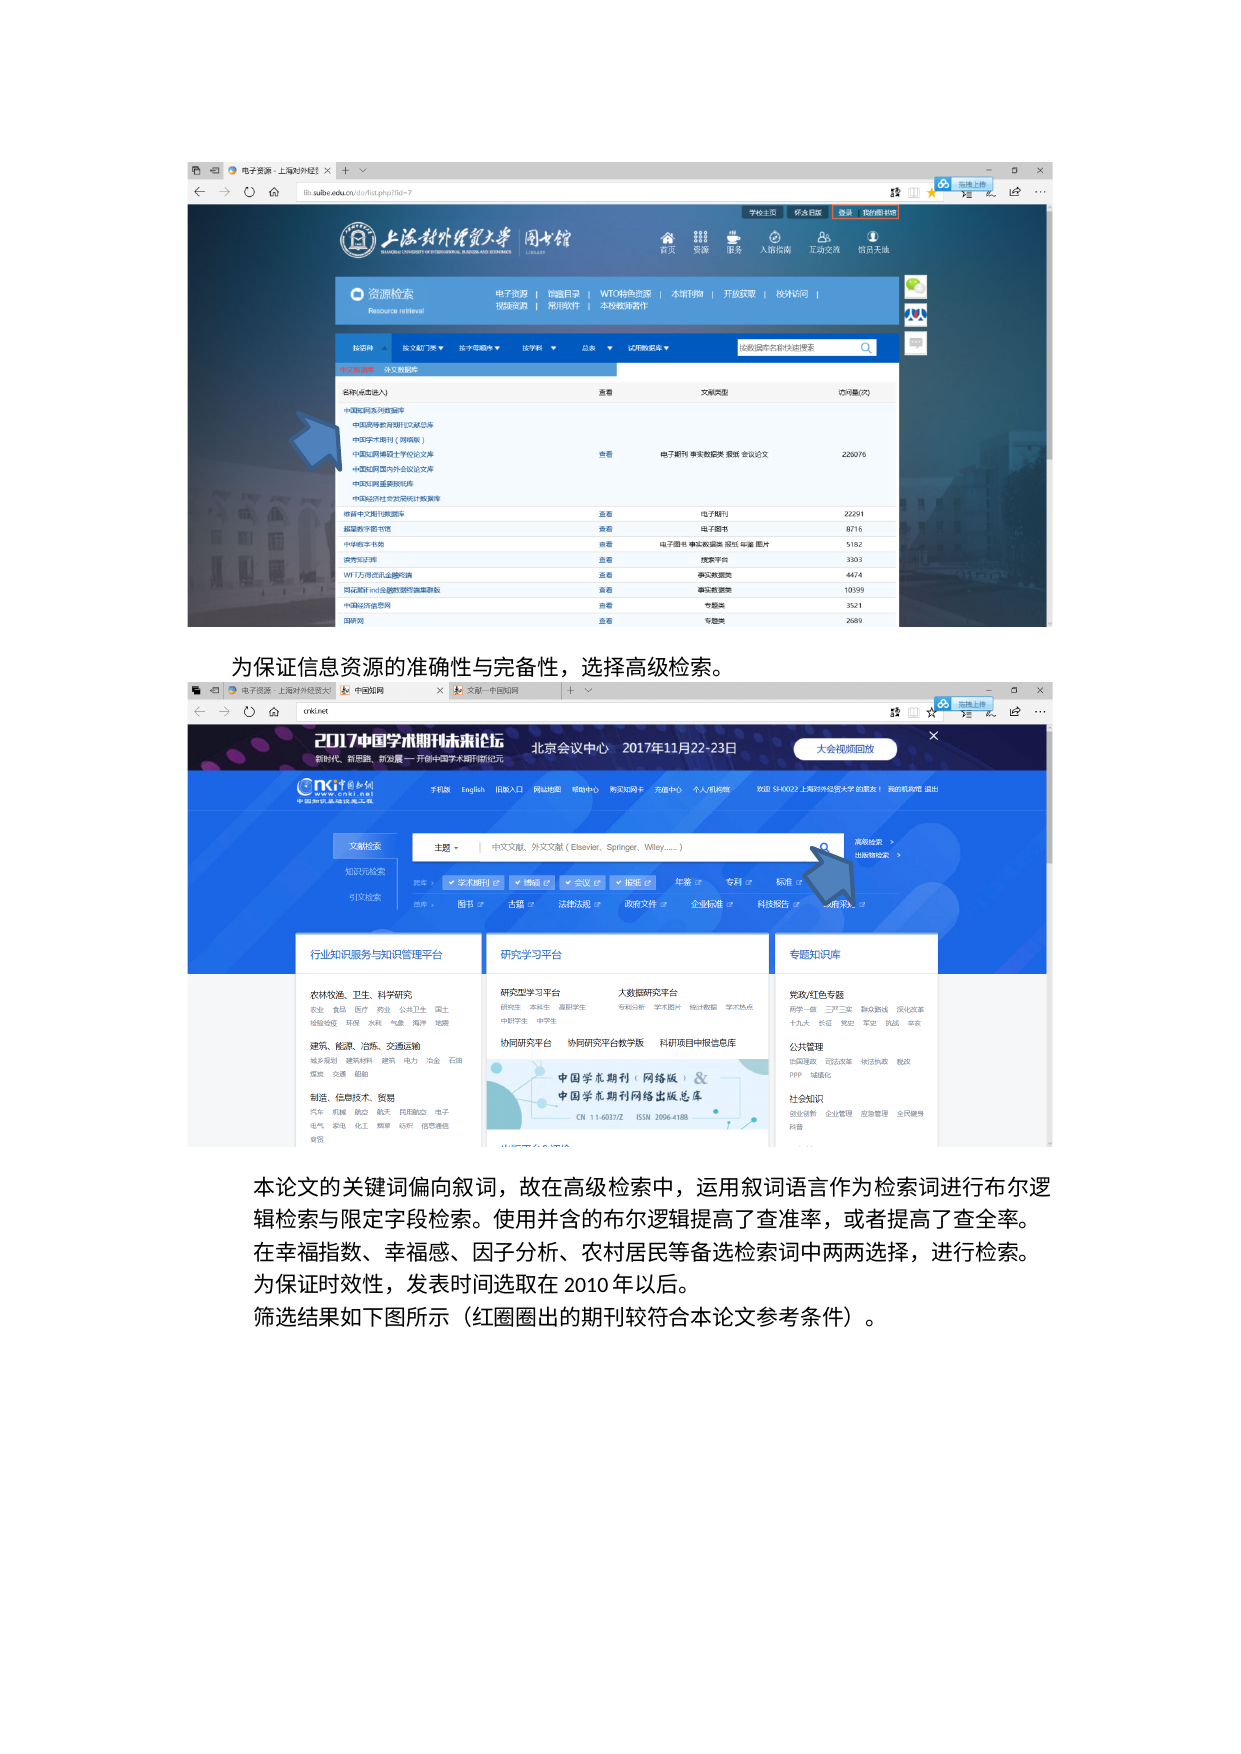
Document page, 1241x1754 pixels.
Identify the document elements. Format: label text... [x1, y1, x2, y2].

picture [187, 162, 1053, 627]
text 筛选结果如下图所示（红圈圈出的期刊较符合本论文参考条件）。 [187, 1299, 1053, 1332]
text 在幸福指数、幸福感、因子分析、农村居民等备选检索词中两两选择，进行检索。 [187, 1234, 1053, 1267]
text 为保证信息资源的准确性与完备性，选择高级检索。 [187, 649, 1053, 682]
picture [187, 682, 1053, 1147]
text 本论文的关键词偏向叙词，故在高级检索中，运用叙词语言作为检索词进行布尔逻辑检索与限定字段检索。使用并含的布尔逻辑提高了查准率，或者提高了查全率。 [253, 1169, 1053, 1234]
text 为保证时效性，发表时间选取在2010年以后。 [187, 1267, 1053, 1299]
